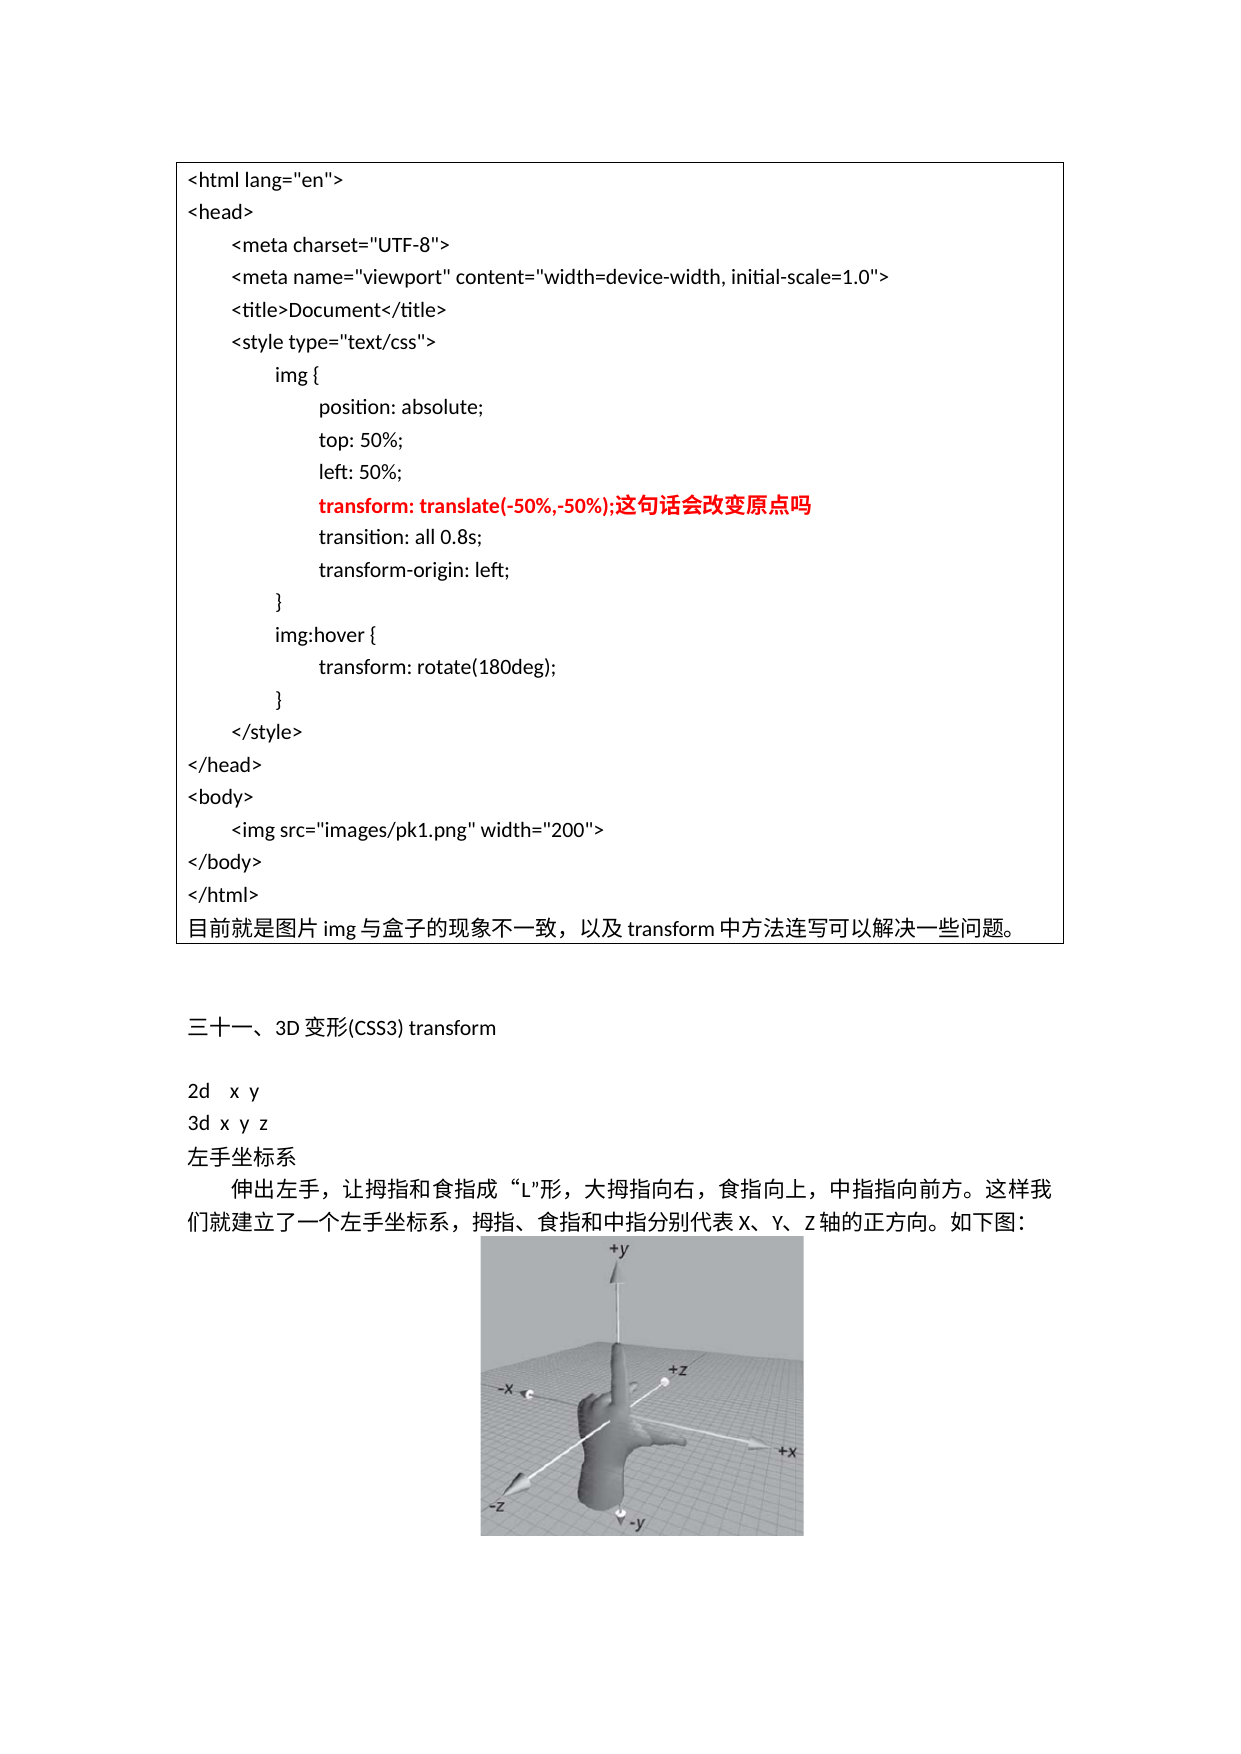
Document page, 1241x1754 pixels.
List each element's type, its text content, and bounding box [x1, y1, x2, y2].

text 左手坐标系 [187, 1139, 1053, 1172]
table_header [177, 163, 1063, 943]
picture [480, 1236, 804, 1536]
text 三十一、3D变形(CSS3) transform [187, 1009, 1053, 1042]
text 伸出左手，让拇指和食指成“L”形，大拇指向右，食指向上，中指指向前方。这样我们就建立了一个左手坐标系，拇指、食指和中指分别代表X、Y、Z轴的正方向。如下图： [187, 1172, 1053, 1237]
text 3d x y z [187, 1107, 1053, 1139]
text 2d x y [187, 1074, 1053, 1107]
